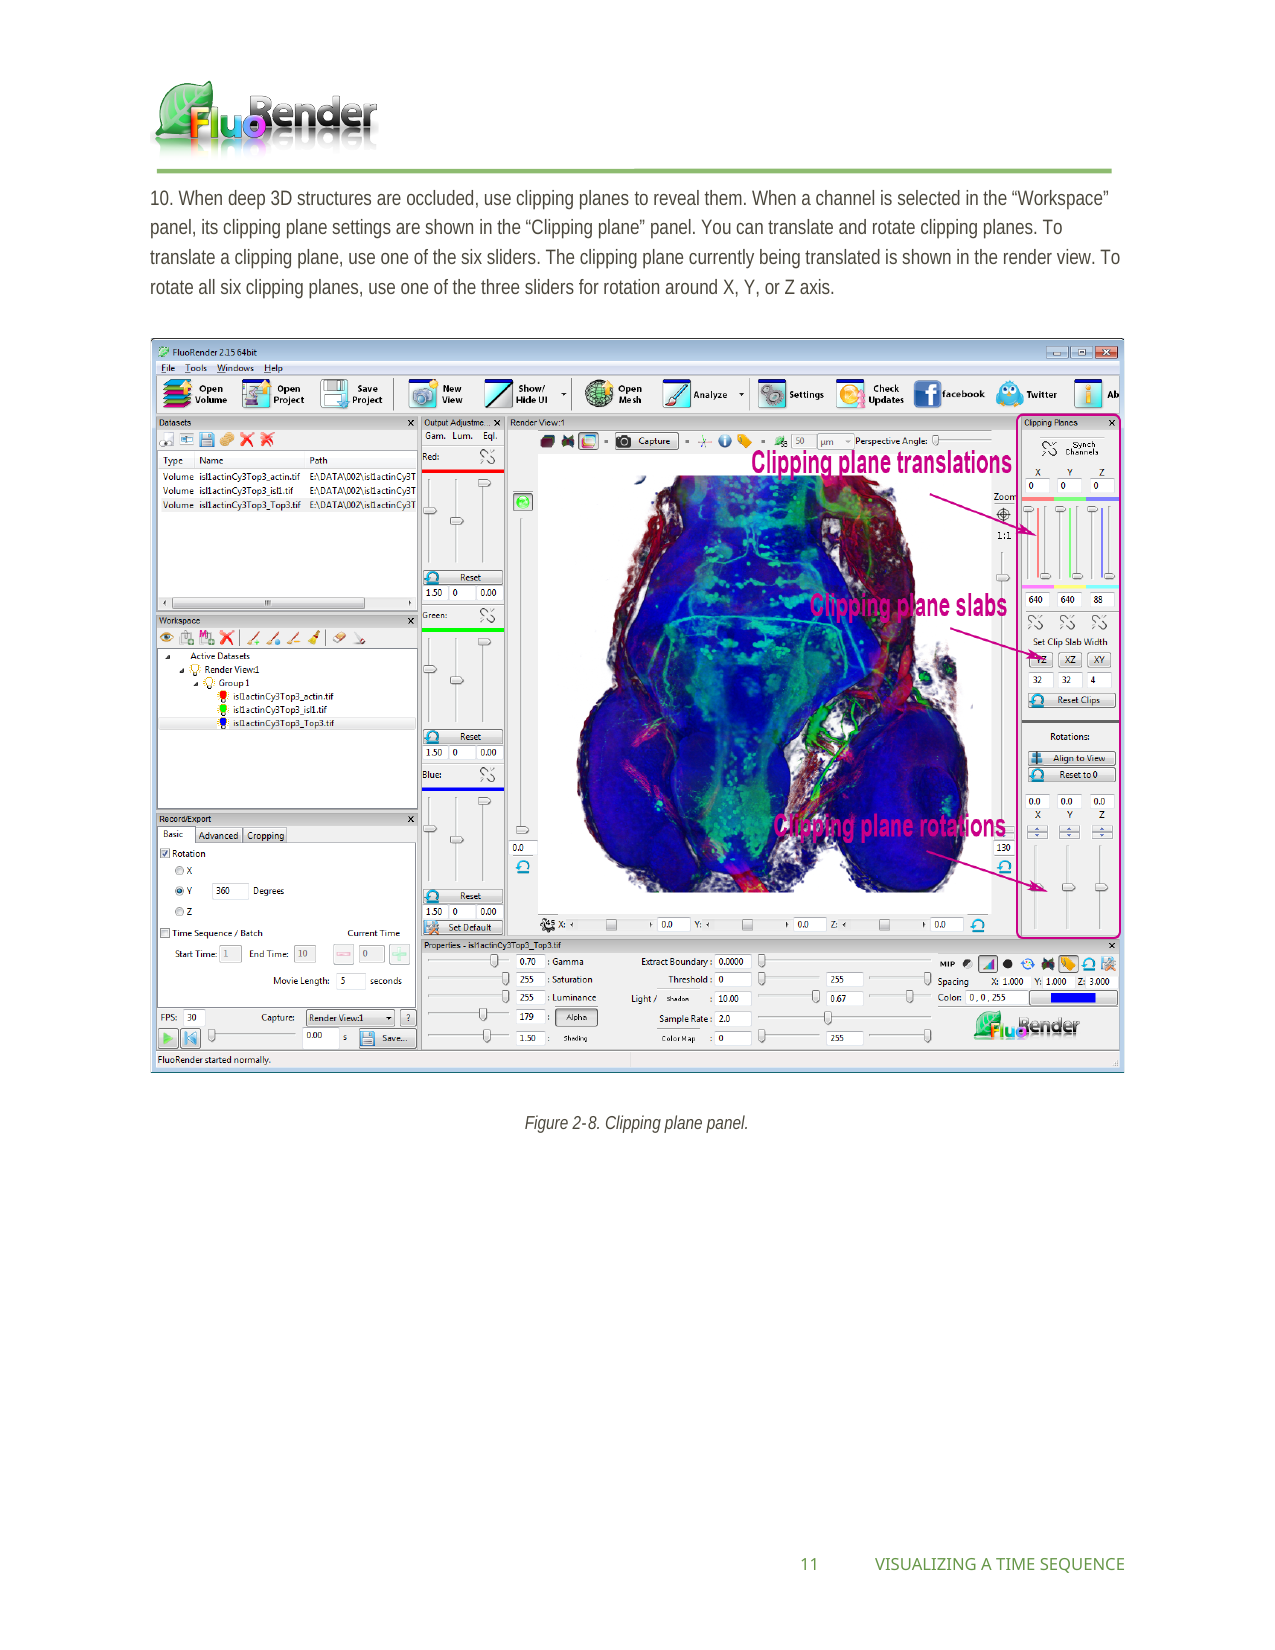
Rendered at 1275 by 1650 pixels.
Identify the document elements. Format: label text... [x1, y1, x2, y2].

text 10. When deep 3D structures are occluded, use clipping planes to reveal them. When a channel is selected in the “Workspace” panel, its clipping plane settings are shown in the “Clipping plane” panel. You can translate and rotate clipping planes. To translate a clipping plane, use one of the six sliders. The clipping plane currently being translated is shown in the render view. To rotate all six clipping planes, use one of the three sliders for rotation around X, Y, or Z axis. [150, 185, 1125, 299]
picture [150, 338, 1125, 1073]
picture [150, 75, 379, 162]
